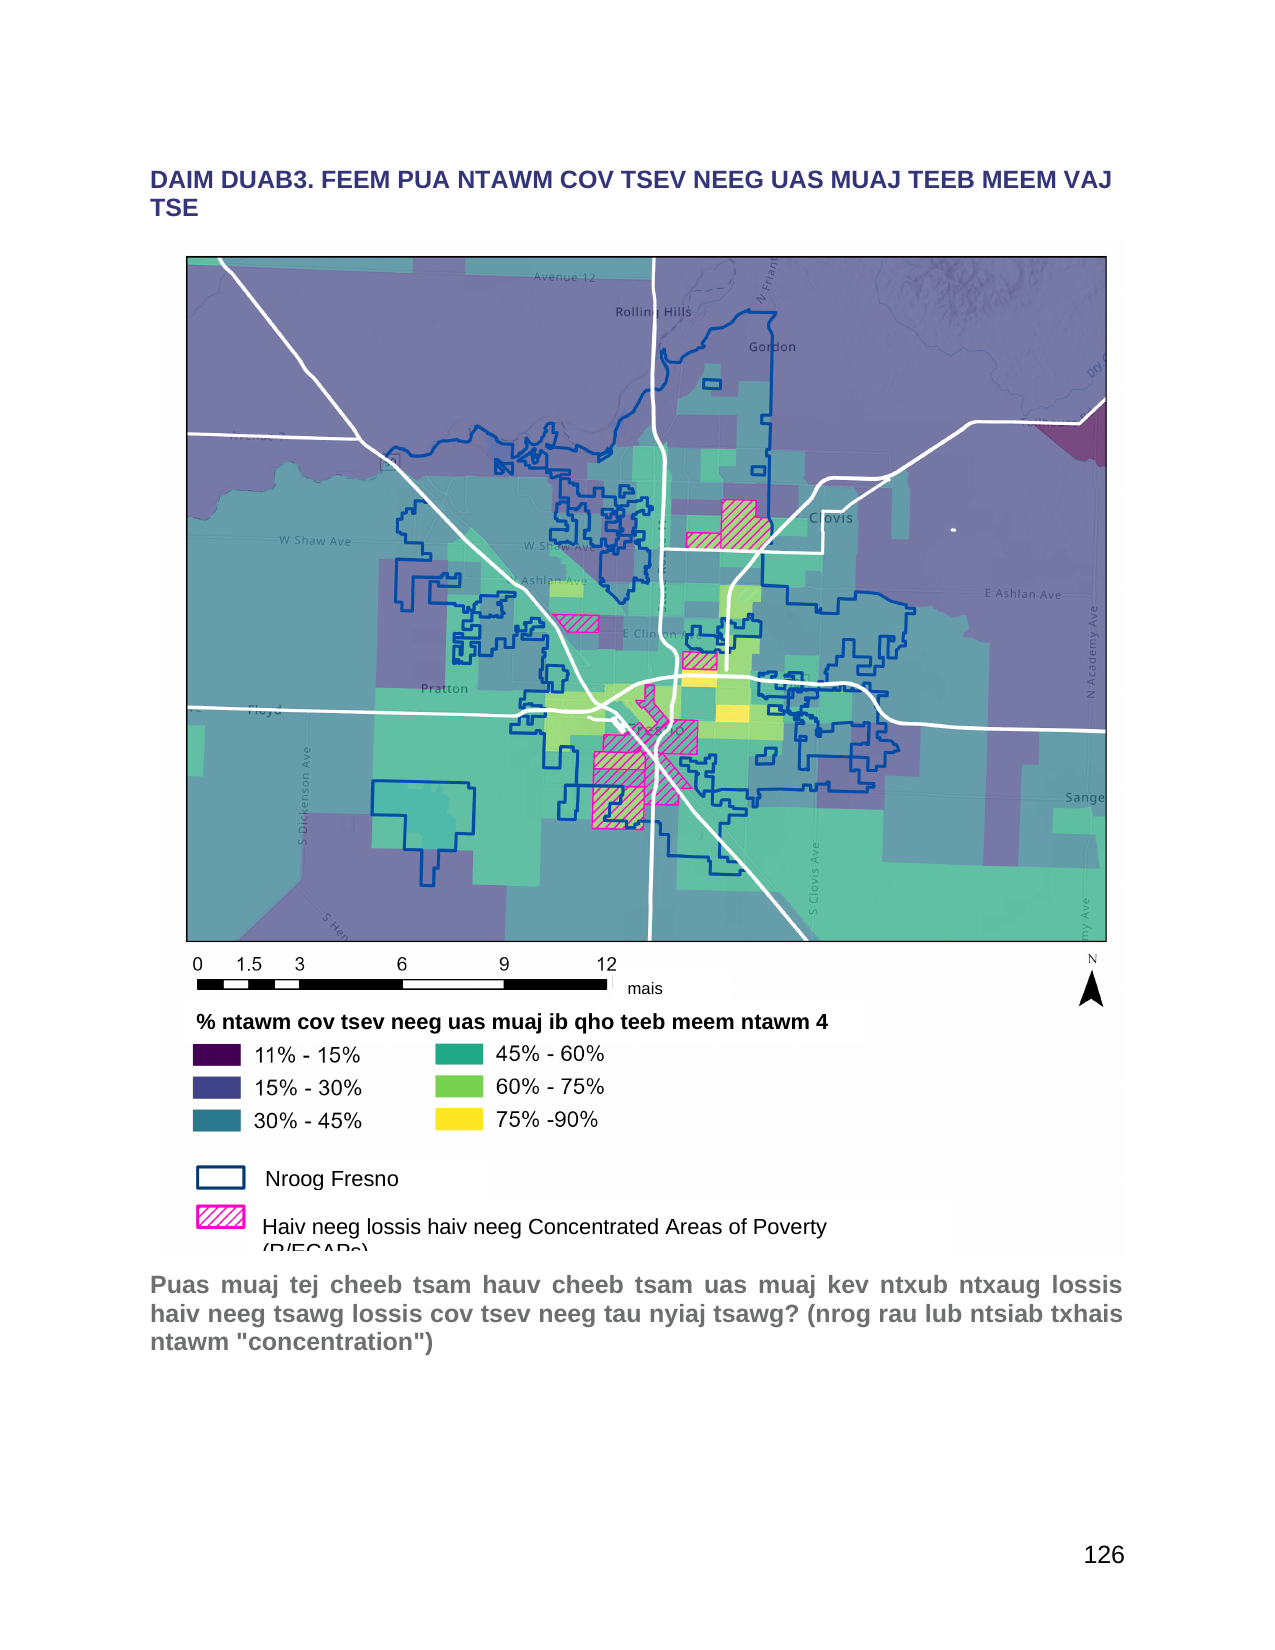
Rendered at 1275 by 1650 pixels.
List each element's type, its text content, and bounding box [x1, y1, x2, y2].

title Daim duab3. Feem pua ​​ntawm Cov Tsev Neeg uas muaj teeb meem vaj tse [150, 164, 1125, 222]
picture [157, 236, 1125, 1258]
text Puas muaj tej cheeb tsam hauv cheeb tsam uas muaj kev ntxub ntxaug lossis haiv neeg tsawg lossis cov tsev neeg tau nyiaj tsawg? (nrog rau lub ntsiab txhais ntawm "concentration") [150, 1270, 1125, 1356]
